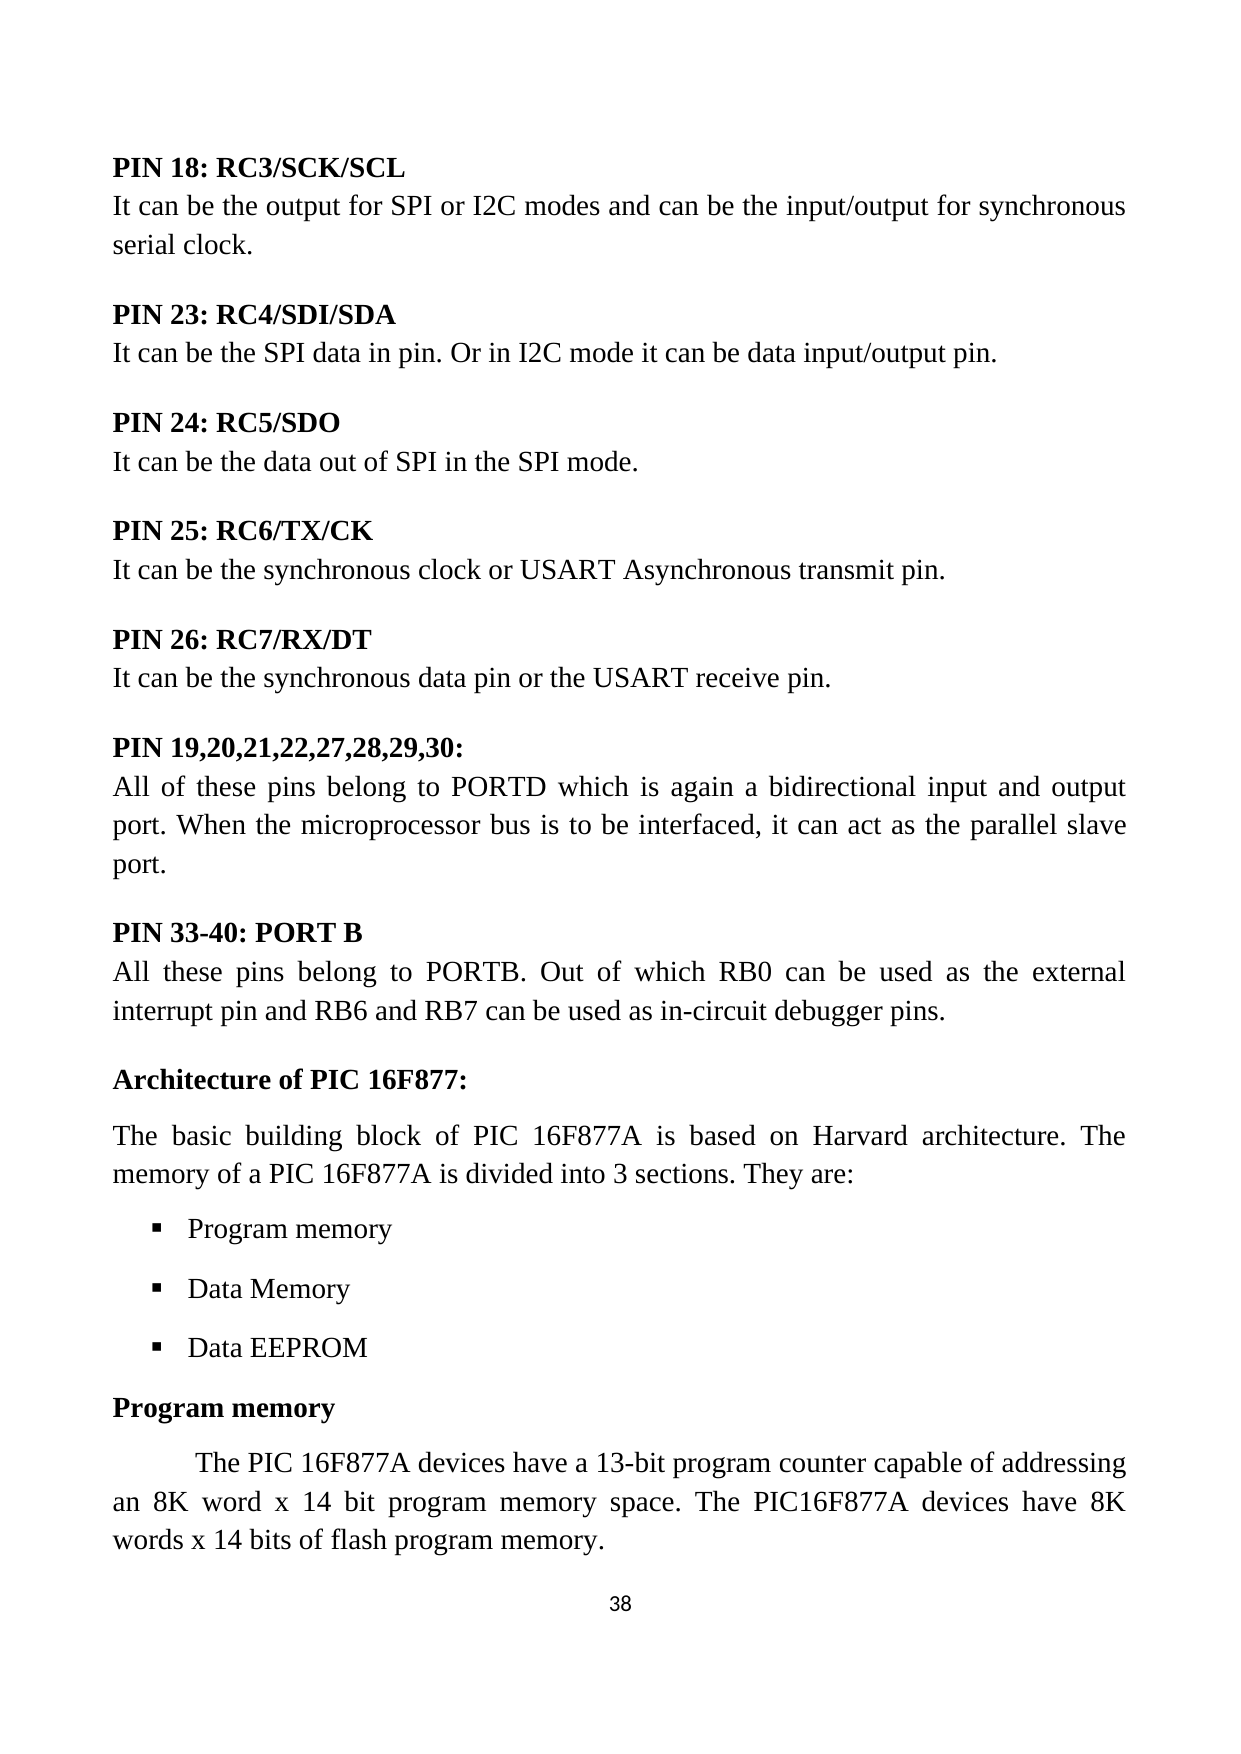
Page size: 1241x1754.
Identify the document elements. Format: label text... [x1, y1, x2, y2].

text PIN 23: RC4/SDI/SDA [112, 297, 1128, 330]
text The basic building block of PIC 16F877A is based on Harvard architecture. The memory of a PIC 16F877A is divided into 3 sections. They are: [112, 1118, 1128, 1190]
text It can be the data out of SPI in the SPI mode. [112, 444, 1128, 477]
text PIN 33-40: PORT B [112, 916, 1128, 949]
text It can be the SPI data in pin. Or in I2C mode it can be data input/output pin. [112, 335, 1128, 369]
text PIN 24: RC5/SDO [112, 405, 1128, 439]
text PIN 18: RC3/SCK/SCL [112, 150, 1128, 183]
text It can be the synchronous clock or USART Asynchronous transmit pin. [112, 552, 1128, 586]
list Program memory [150, 1211, 1128, 1245]
text Architecture of PIC 16F877: [112, 1062, 1128, 1096]
list Data EEPROM [150, 1330, 1128, 1364]
text PIN 26: RC7/RX/DT [112, 622, 1128, 655]
list Data Memory [150, 1271, 1128, 1304]
text All of these pins belong to PORTD which is again a bidirectional input and output port. When the microprocessor bus is to be interfaced, it can act as the parallel slave port. [112, 769, 1128, 879]
text It can be the output for SPI or I2C modes and can be the input/output for synchronous serial clock. [112, 188, 1128, 261]
text PIN 19,20,21,22,27,28,29,30: [112, 730, 1128, 764]
text The PIC 16F877A devices have a 13-bit program counter capable of addressing an 8K word x 14 bit program memory space. The PIC16F877A devices have 8K words x 14 bits of flash program memory. [112, 1445, 1128, 1556]
text It can be the synchronous data pin or the USART receive pin. [112, 660, 1128, 694]
text PIN 25: RC6/TX/CK [112, 513, 1128, 547]
text All these pins belong to PORTB. Out of which RB0 can be used as the external interrupt pin and RB6 and RB7 can be used as in-circuit debugger pins. [112, 954, 1128, 1026]
text Program memory [112, 1390, 1128, 1423]
